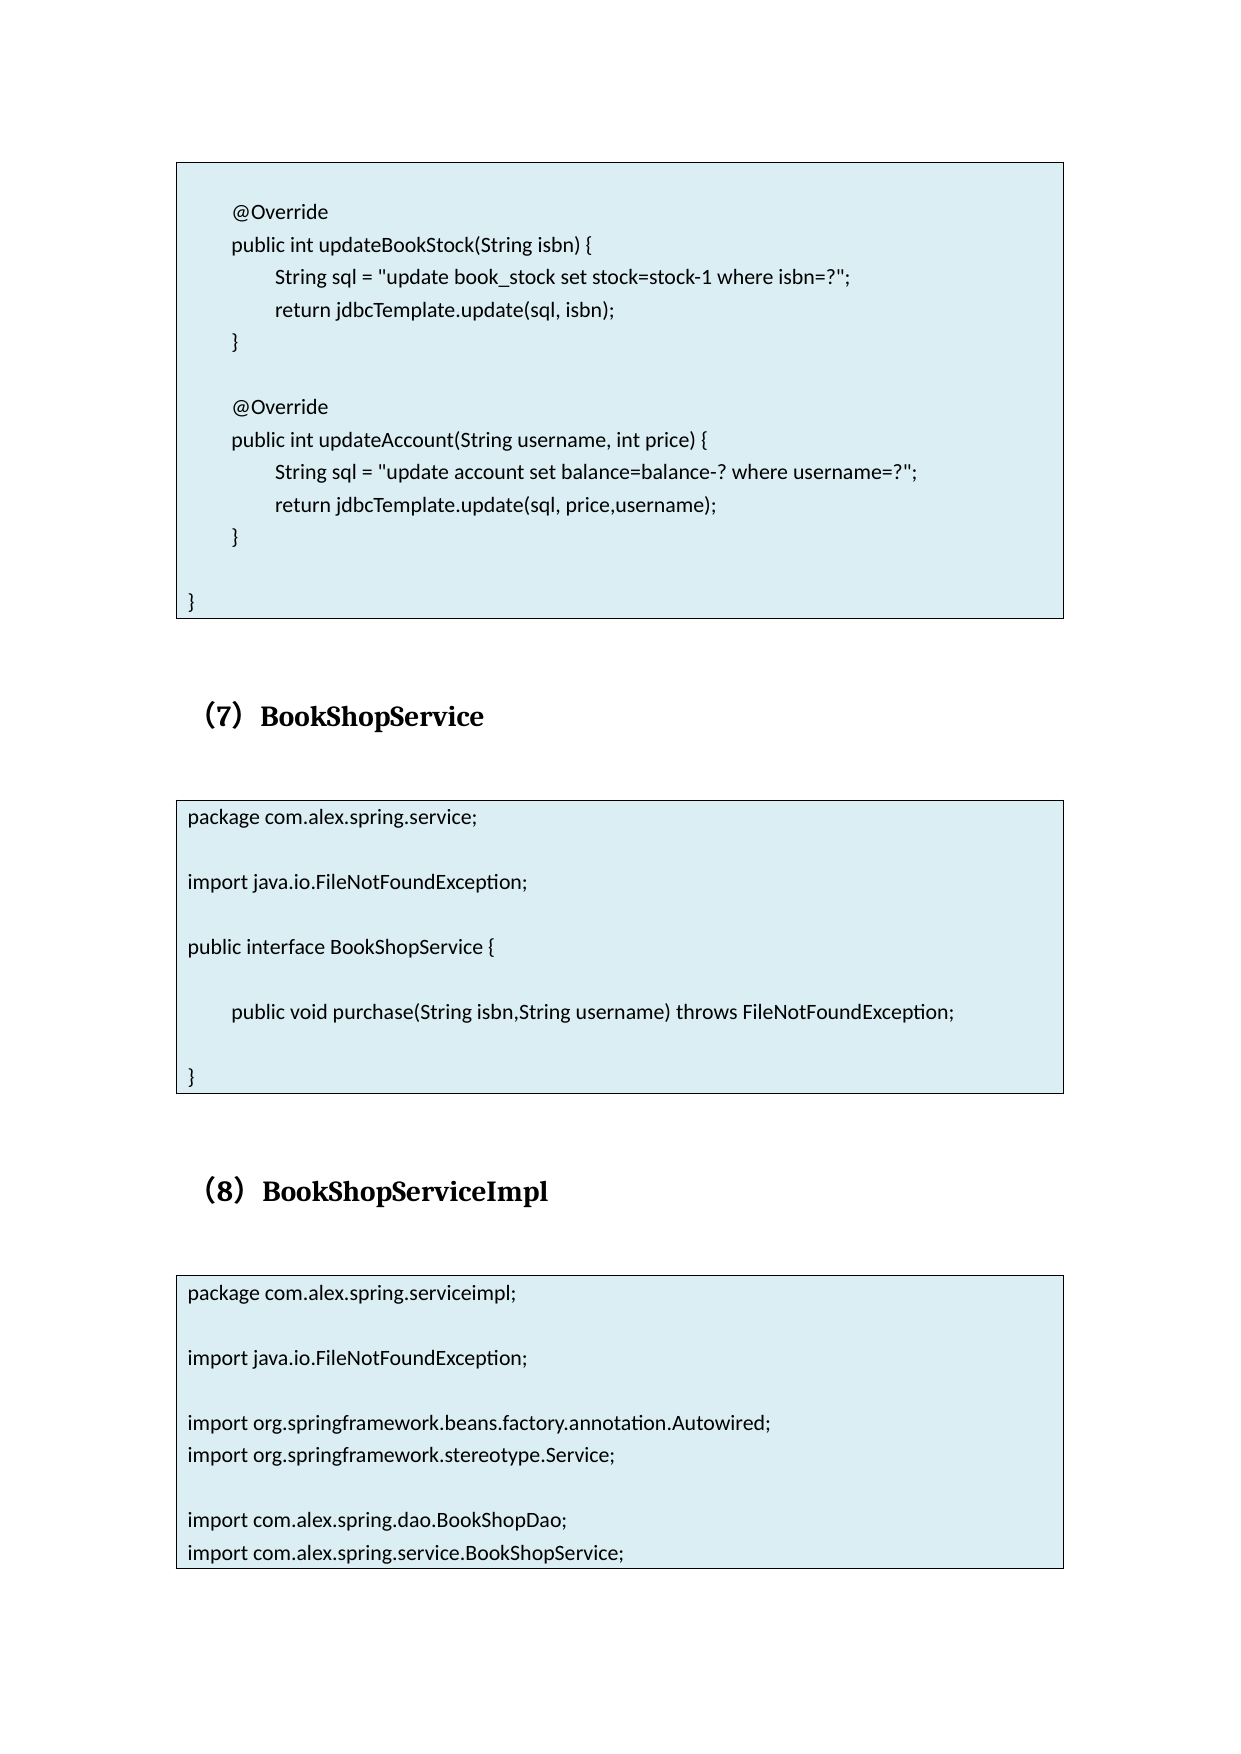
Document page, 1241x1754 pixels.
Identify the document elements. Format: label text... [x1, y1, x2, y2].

subtitle （7）BookShopService [187, 681, 1053, 746]
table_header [177, 1276, 1063, 1568]
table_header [177, 163, 1063, 618]
subtitle （8）BookShopServiceImpl [187, 1156, 1053, 1221]
table_header package com.alex.spring.service; import java.io.FileNotFoundException; public interface BookShopService { public void purchase(String isbn,String username) throws FileNotFoundException; } [177, 801, 1063, 1093]
